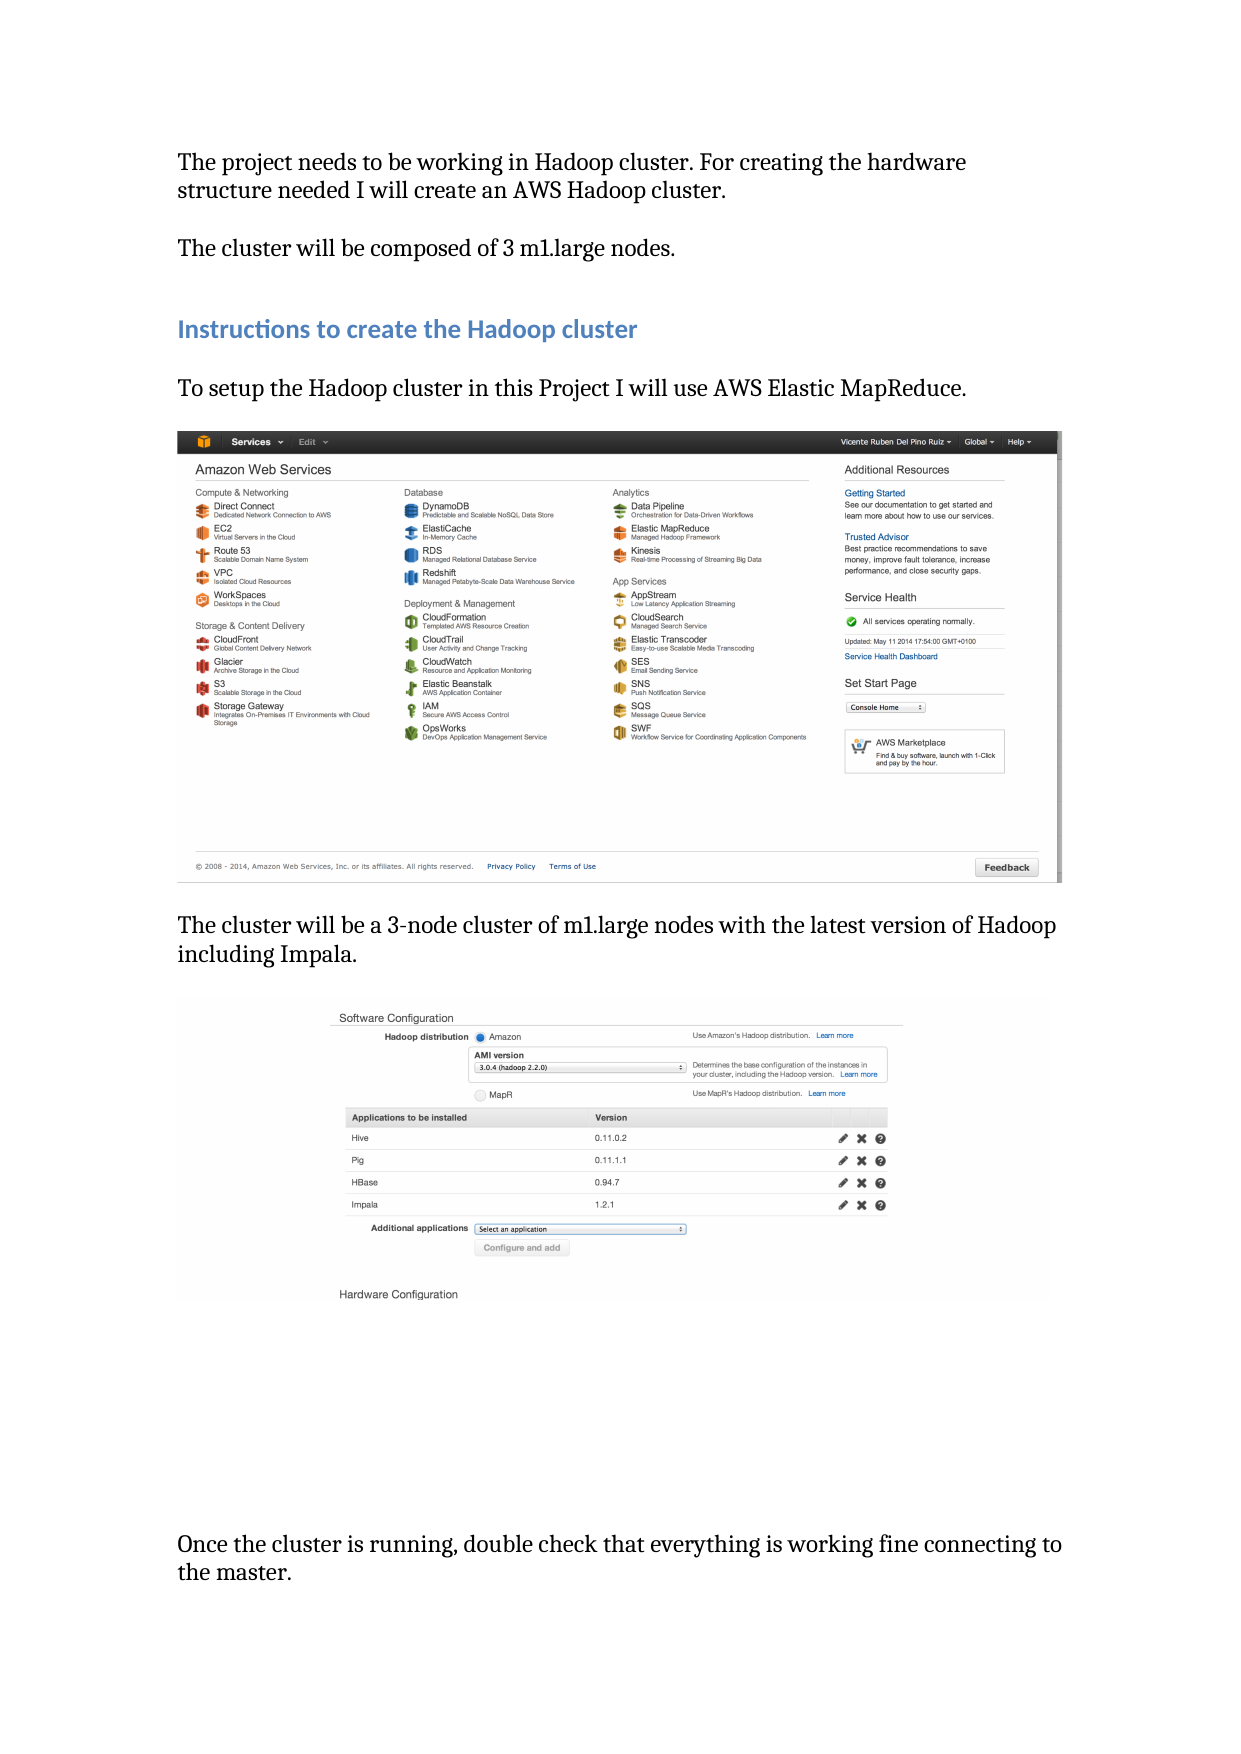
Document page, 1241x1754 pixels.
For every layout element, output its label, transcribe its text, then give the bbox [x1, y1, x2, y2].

picture [177, 997, 1050, 1300]
text To setup the Hadoop cluster in this Project I will use AWS Elastic MapReduce. [177, 374, 1063, 403]
text The project needs to be working in Hadoop cluster. For creating the hardware structure needed I will create an AWS Hadoop cluster. [177, 148, 1063, 205]
text The cluster will be composed of 3 m1.large nodes. [177, 234, 1063, 263]
subtitle Instructions to create the Hadoop cluster [177, 312, 1063, 345]
text Once the cluster is running, double check that everything is working fine connecting to the master. [177, 1529, 1063, 1587]
picture [177, 431, 1063, 883]
text The cluster will be a 3-node cluster of m1.large nodes with the latest version of Hadoop including Impala. [177, 911, 1063, 969]
